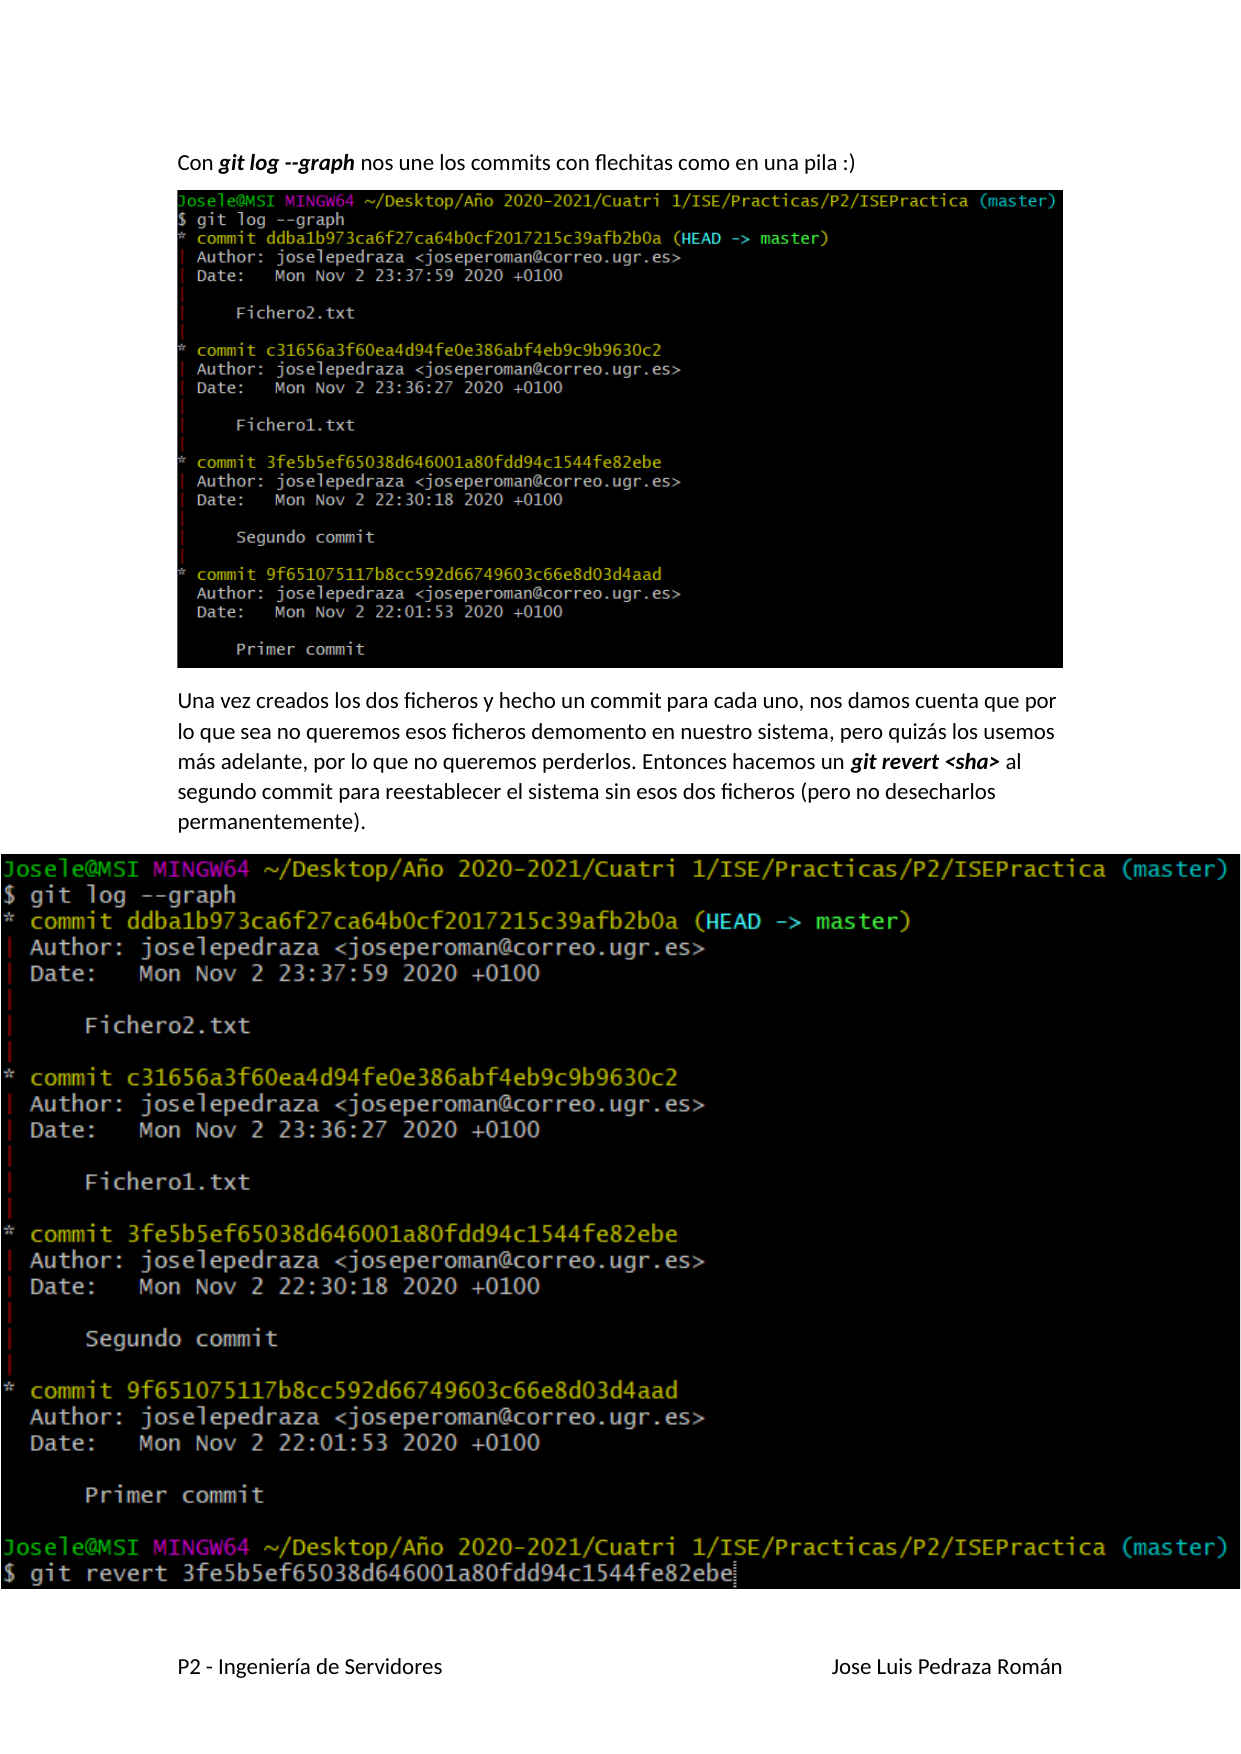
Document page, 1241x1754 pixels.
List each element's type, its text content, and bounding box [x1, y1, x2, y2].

picture [177, 190, 1063, 668]
text Con git log --graph nos une los commits con flechitas como en una pila :) [177, 148, 1063, 176]
text Una vez creados los dos ficheros y hecho un commit para cada uno, nos damos cuenta que por lo que sea no queremos esos ficheros demomento en nuestro sistema, pero quizás los usemos más adelante, por lo que no queremos perderlos. Entonces hacemos un git revert <sha> al segundo commit para reestablecer el sistema sin esos dos ficheros (pero no desecharlos permanentemente). [177, 687, 1063, 836]
picture [1, 854, 1241, 1589]
